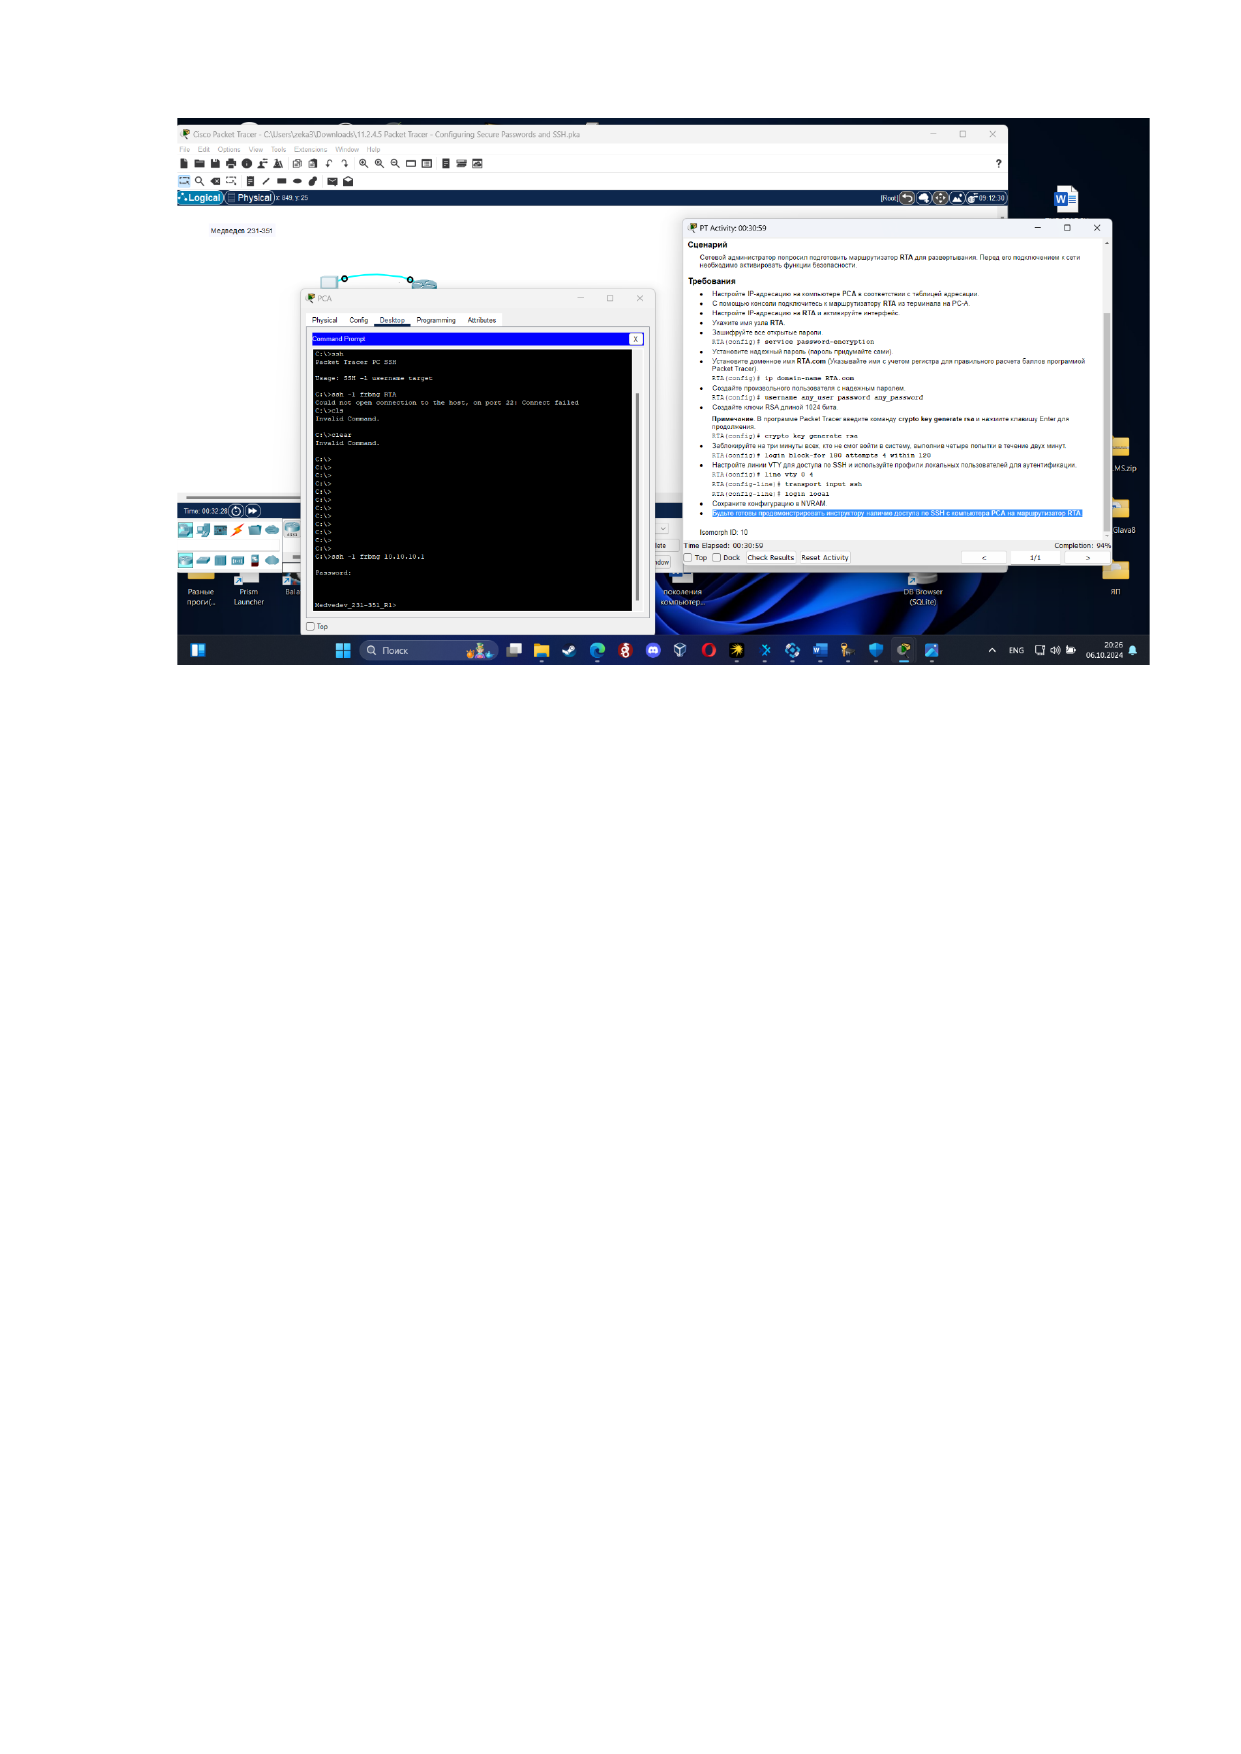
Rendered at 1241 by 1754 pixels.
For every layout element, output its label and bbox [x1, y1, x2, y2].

picture [177, 118, 1150, 665]
